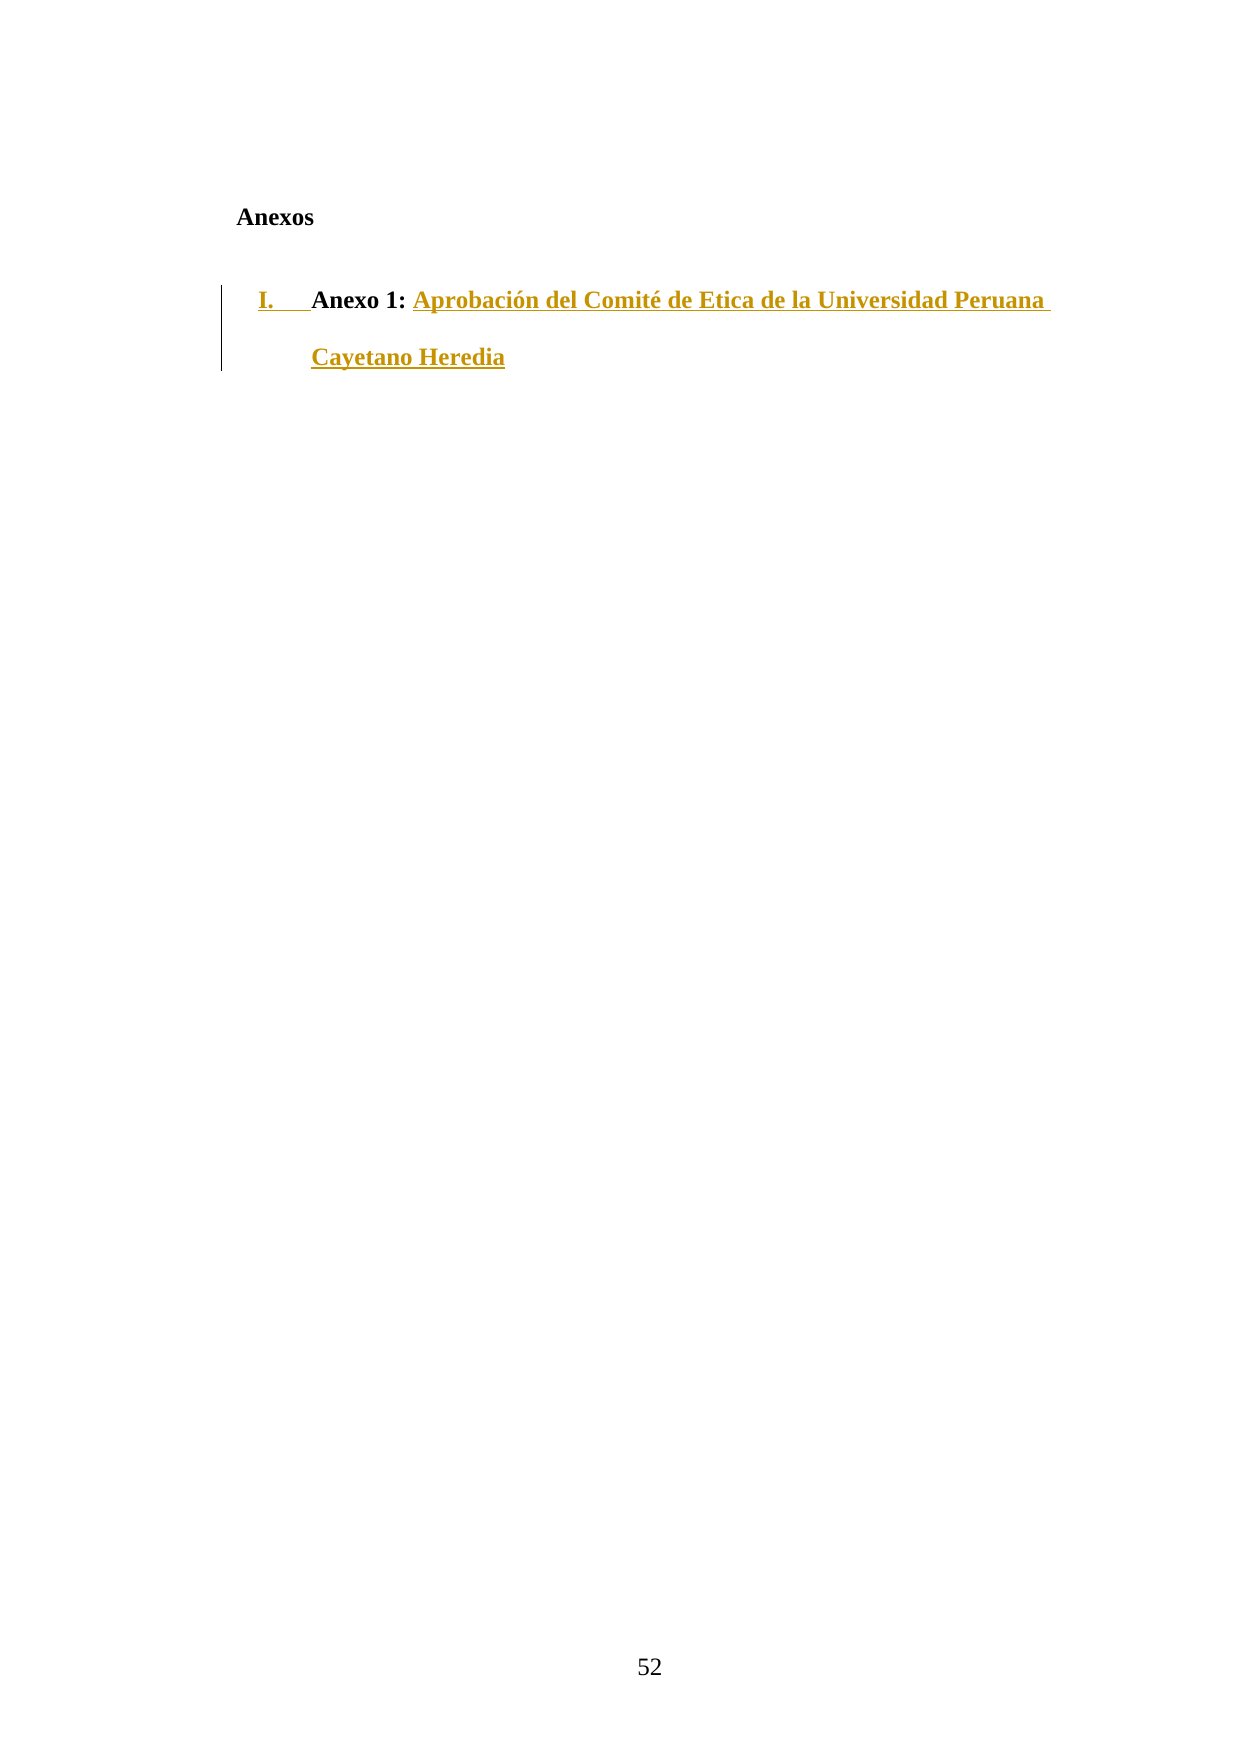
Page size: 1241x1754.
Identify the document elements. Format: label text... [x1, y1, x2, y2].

subtitle Anexos [236, 202, 1063, 231]
subtitle Anexo 1: [274, 285, 1063, 371]
